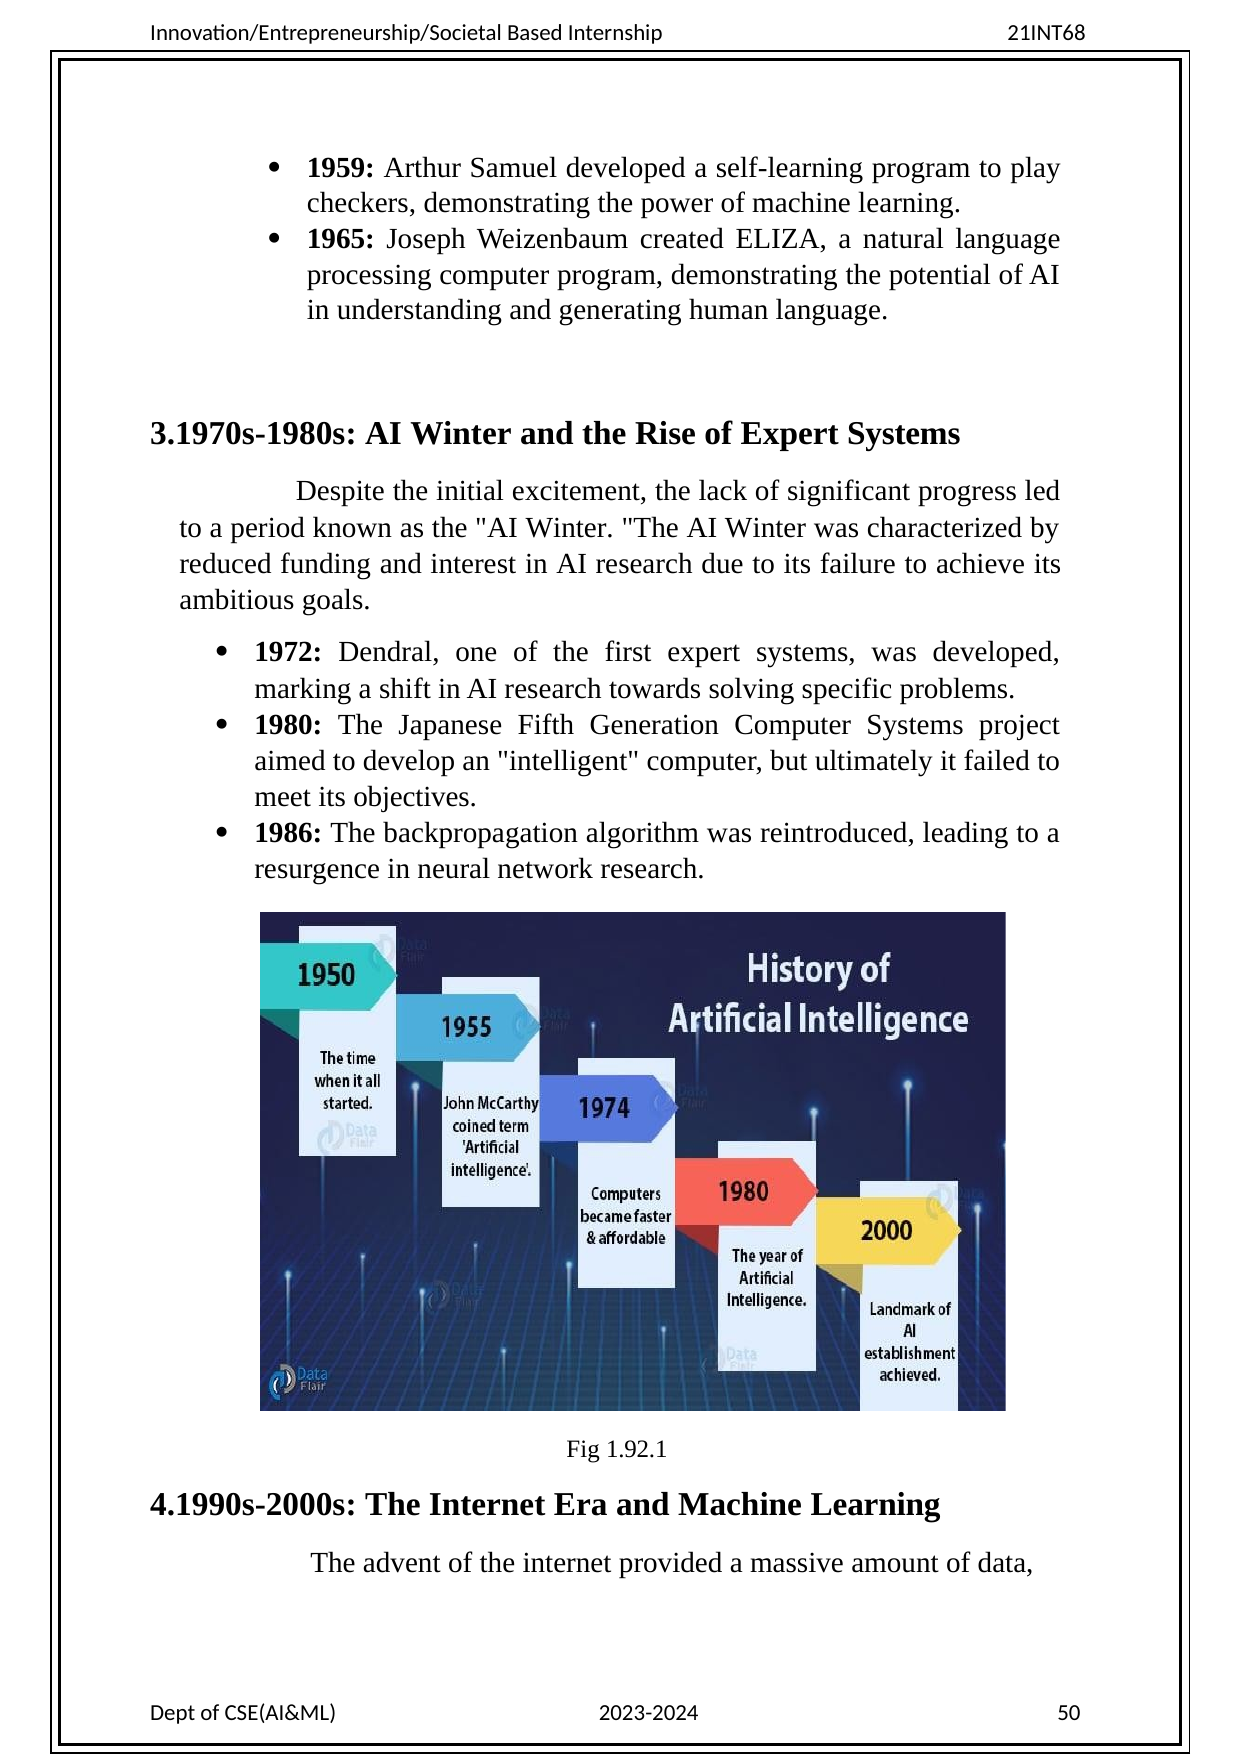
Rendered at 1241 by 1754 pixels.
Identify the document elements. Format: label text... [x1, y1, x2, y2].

list 1986: The backpropagation algorithm was reintroduced, leading to a resurgence in neural network research. [217, 816, 1060, 885]
picture [260, 912, 1006, 1411]
list 1965: Joseph Weizenbaum created ELIZA, a natural language processing computer program, demonstrating the potential of AI in understanding and generating human language. [269, 221, 1061, 326]
list 1980: The Japanese Fifth Generation Computer Systems project aimed to develop an "intelligent" computer, but ultimately it failed to meet its objectives. [217, 707, 1061, 813]
subtitle 4.1990s-2000s: The Internet Era and Machine Learning [150, 1484, 1090, 1523]
text Fig 1.92.1 [301, 1411, 933, 1463]
list 1972: Dendral, one of the first expert systems, was developed, marking a shift in AI research towards solving specific problems. [217, 634, 1061, 704]
list 1959: Arthur Samuel developed a self-learning program to play checkers, demonstrating the power of machine learning. [269, 150, 1061, 219]
subtitle 3.1970s-1980s: AI Winter and the Rise of Expert Systems [150, 413, 1090, 452]
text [179, 1545, 1090, 1578]
text Despite the initial excitement, the lack of significant progress led to a period known as the "AI Winter. "The AI Winter was characterized by reduced funding and interest in AI research due to its failure to achieve its ambitious goals. [179, 473, 1061, 616]
